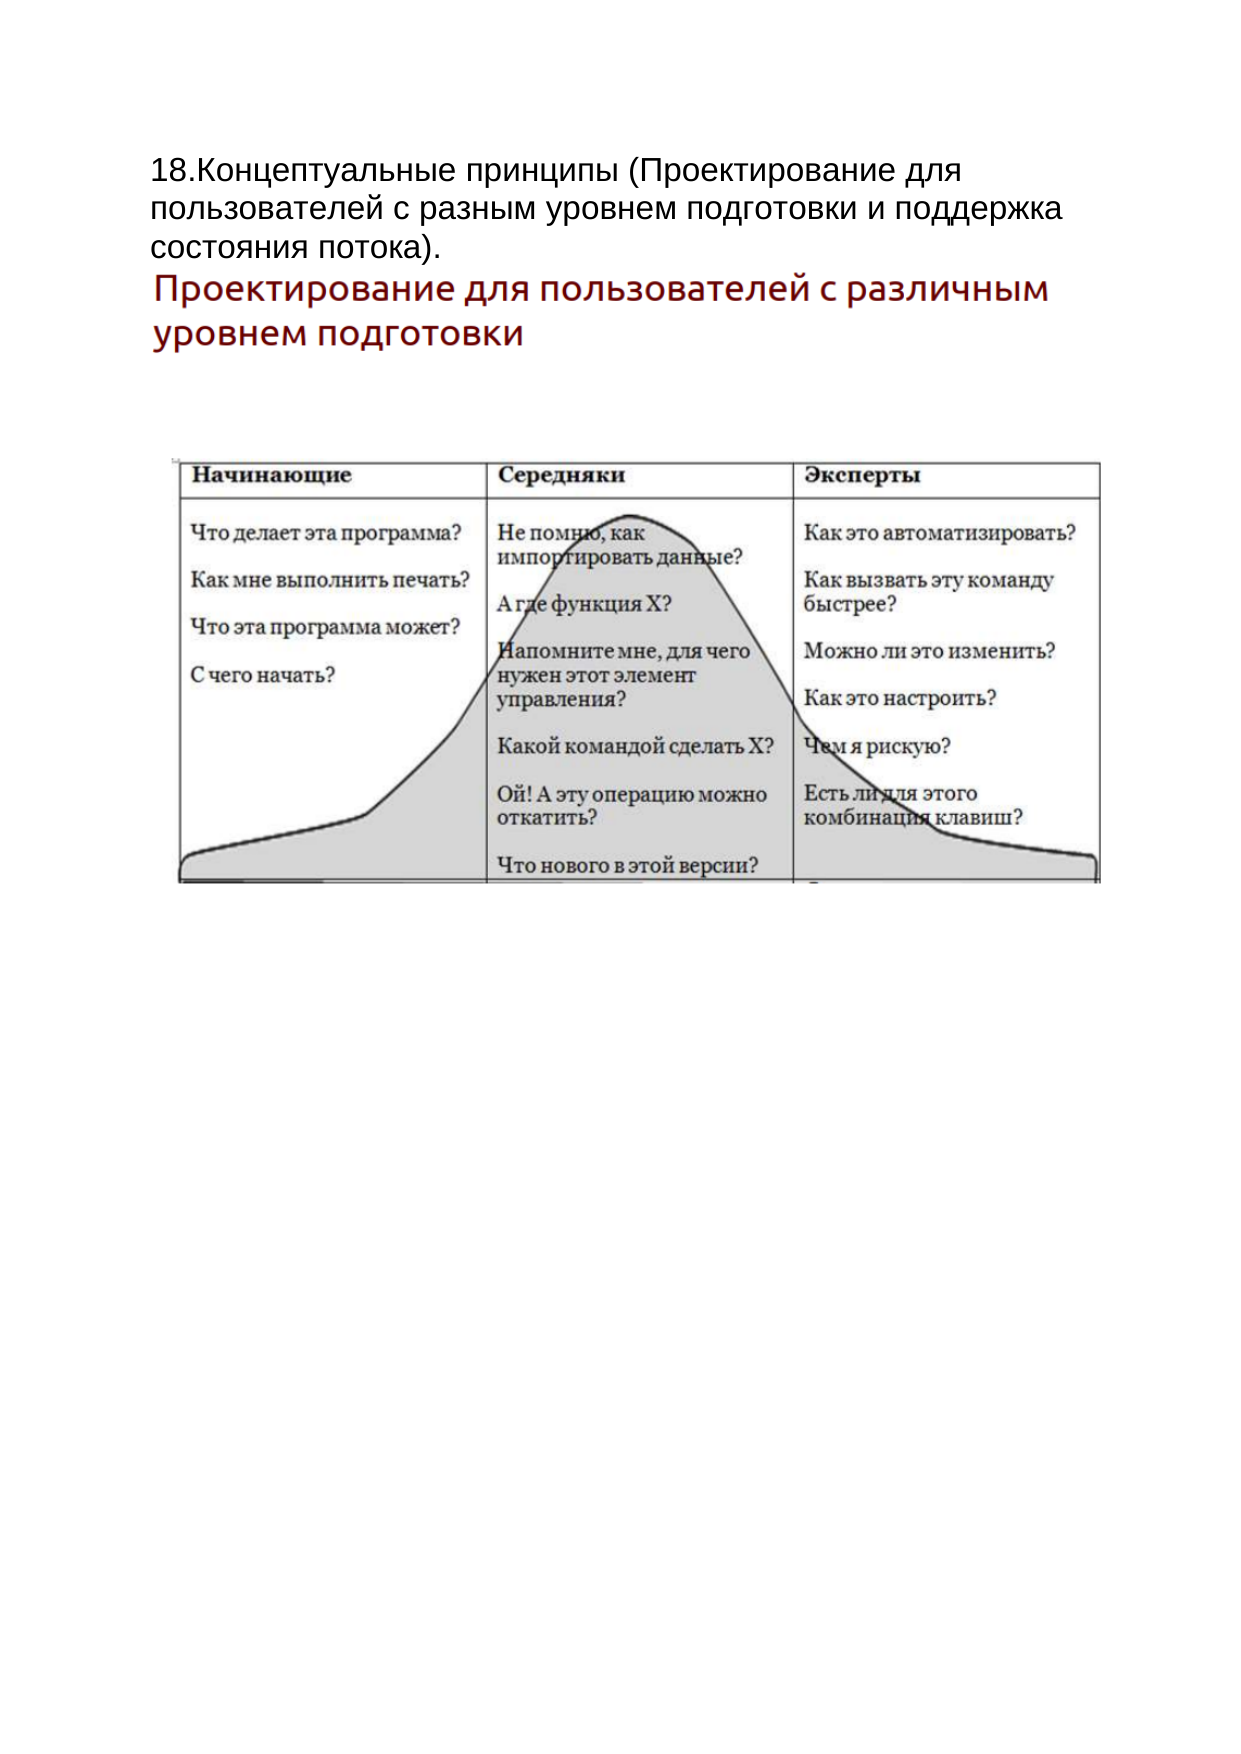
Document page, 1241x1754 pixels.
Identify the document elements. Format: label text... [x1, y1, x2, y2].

picture [150, 265, 1105, 890]
subtitle 18.Концептуальные принципы (Проектирование для пользователей с разным уровнем подготовки и поддержка состояния потока). [150, 150, 1090, 265]
